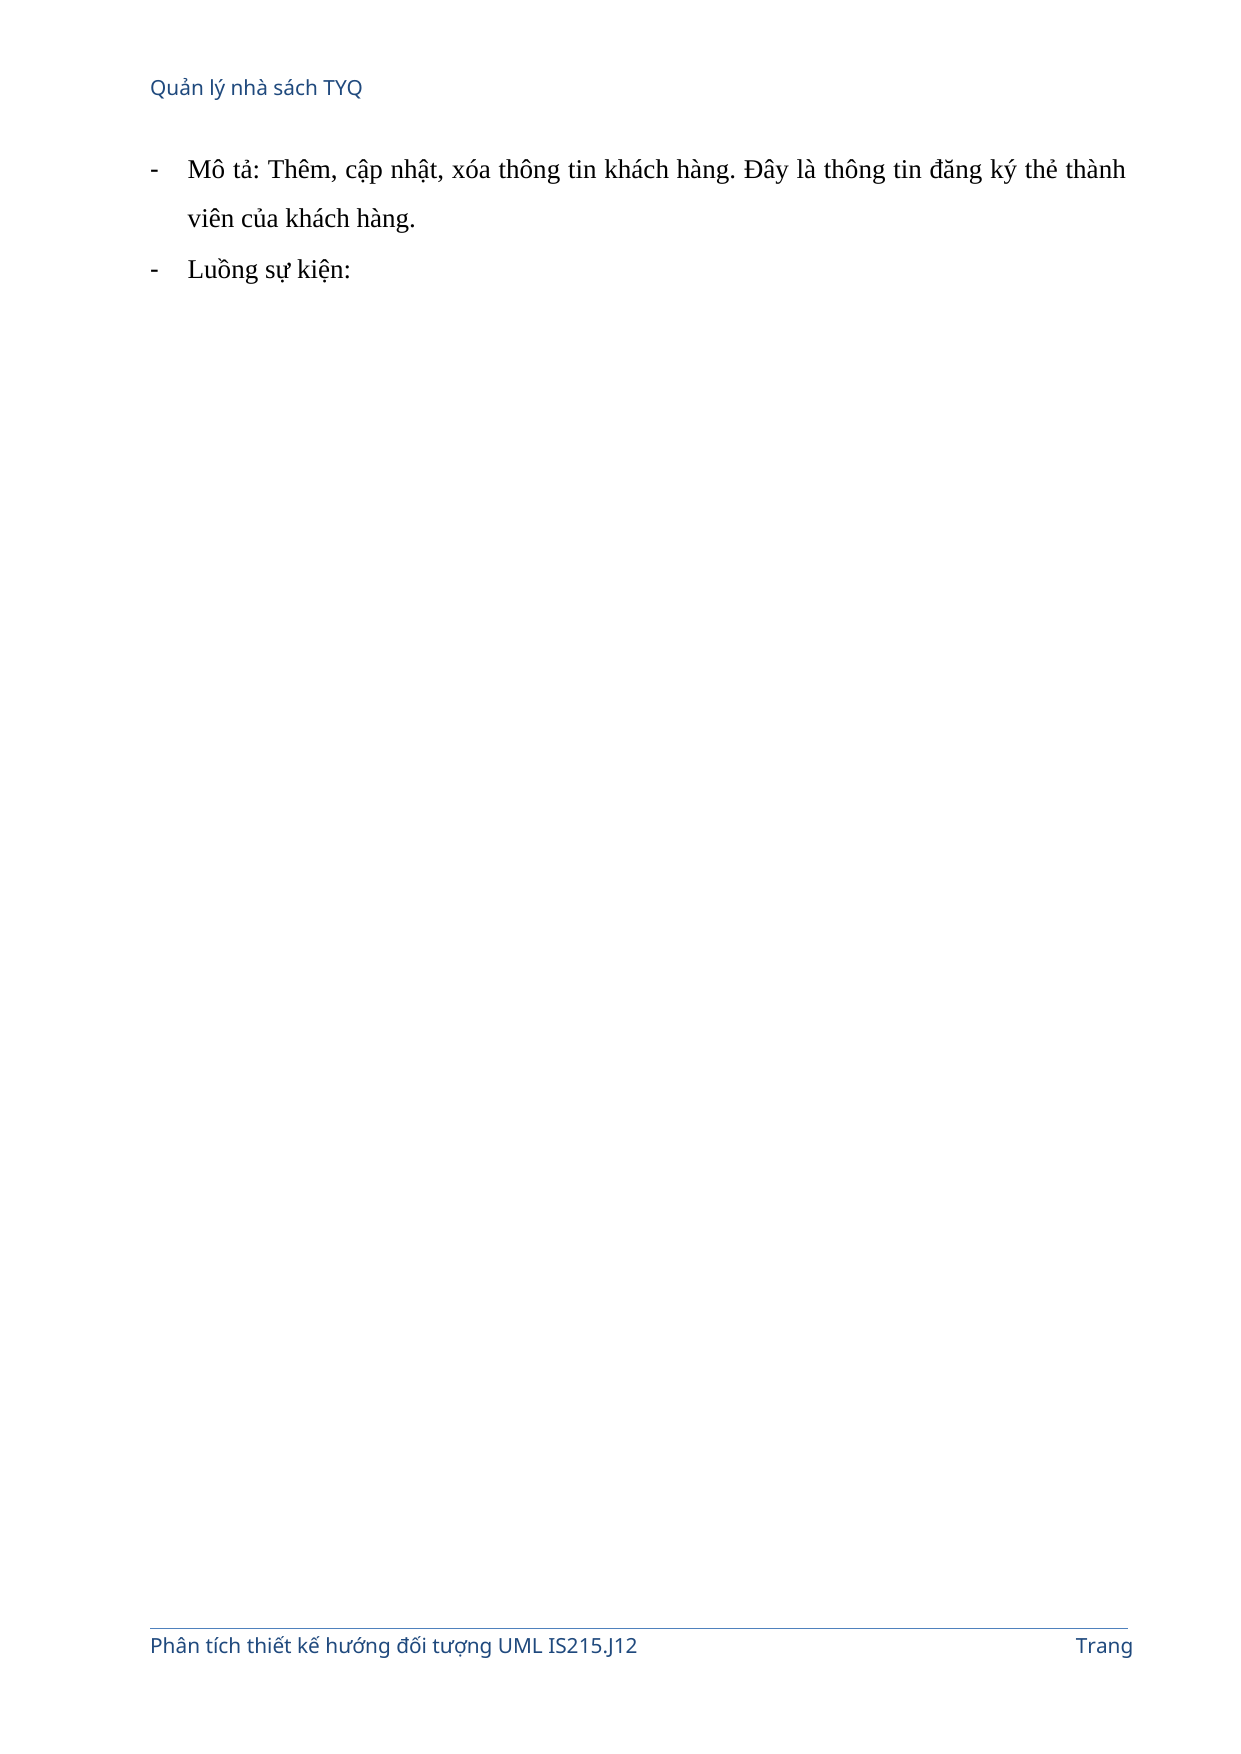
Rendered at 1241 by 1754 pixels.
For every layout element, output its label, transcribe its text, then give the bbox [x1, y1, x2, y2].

list Luồng sự kiện: [150, 249, 1128, 286]
list Mô tả: Thêm, cập nhật, xóa thông tin khách hàng. Đây là thông tin đăng ký thẻ thành viên của khách hàng. [150, 150, 1128, 233]
